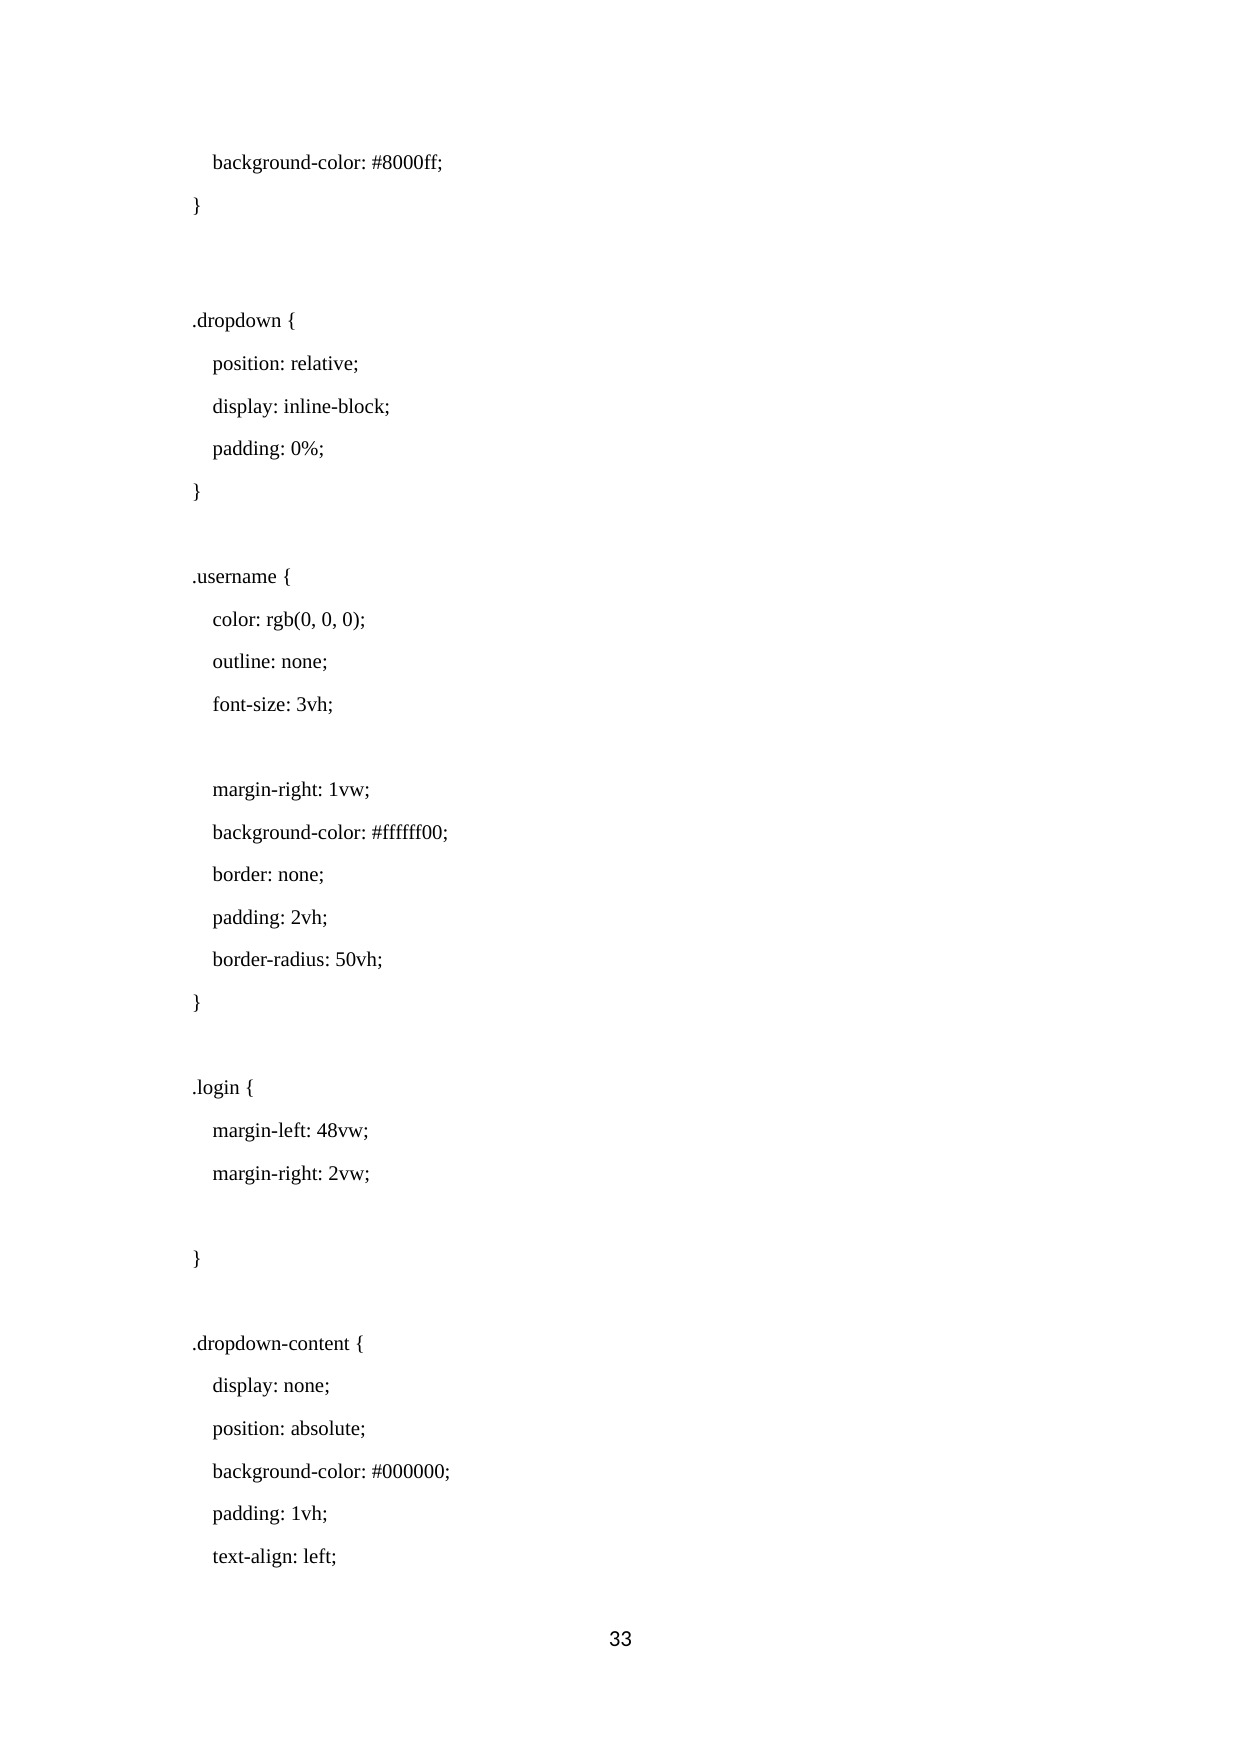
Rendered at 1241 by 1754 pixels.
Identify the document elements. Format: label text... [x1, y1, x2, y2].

text .username { [150, 564, 1090, 588]
text .dropdown-content { [150, 1331, 1090, 1355]
text position: absolute; [150, 1416, 1090, 1440]
text } [150, 479, 1090, 503]
text background-color: #000000; [150, 1459, 1090, 1483]
text } [150, 990, 1090, 1014]
text margin-right: 1vw; [150, 777, 1090, 801]
text background-color: #ffffff00; [150, 819, 1090, 844]
text outline: none; [150, 649, 1090, 673]
text margin-right: 2vw; [150, 1160, 1090, 1184]
text text-align: left; [150, 1544, 1090, 1568]
text border-radius: 50vh; [150, 947, 1090, 971]
text display: none; [150, 1373, 1090, 1397]
text display: inline-block; [150, 393, 1090, 418]
text padding: 1vh; [150, 1501, 1090, 1525]
text margin-left: 48vw; [150, 1118, 1090, 1142]
text .login { [150, 1075, 1090, 1099]
text } [150, 193, 1090, 217]
text padding: 0%; [150, 436, 1090, 460]
text .dropdown { [150, 308, 1090, 332]
text padding: 2vh; [150, 905, 1090, 929]
text color: rgb(0, 0, 0); [150, 607, 1090, 631]
text background-color: #8000ff; [150, 150, 1090, 174]
text border: none; [150, 862, 1090, 886]
text } [150, 1246, 1090, 1270]
text font-size: 3vh; [150, 692, 1090, 716]
text position: relative; [150, 351, 1090, 375]
